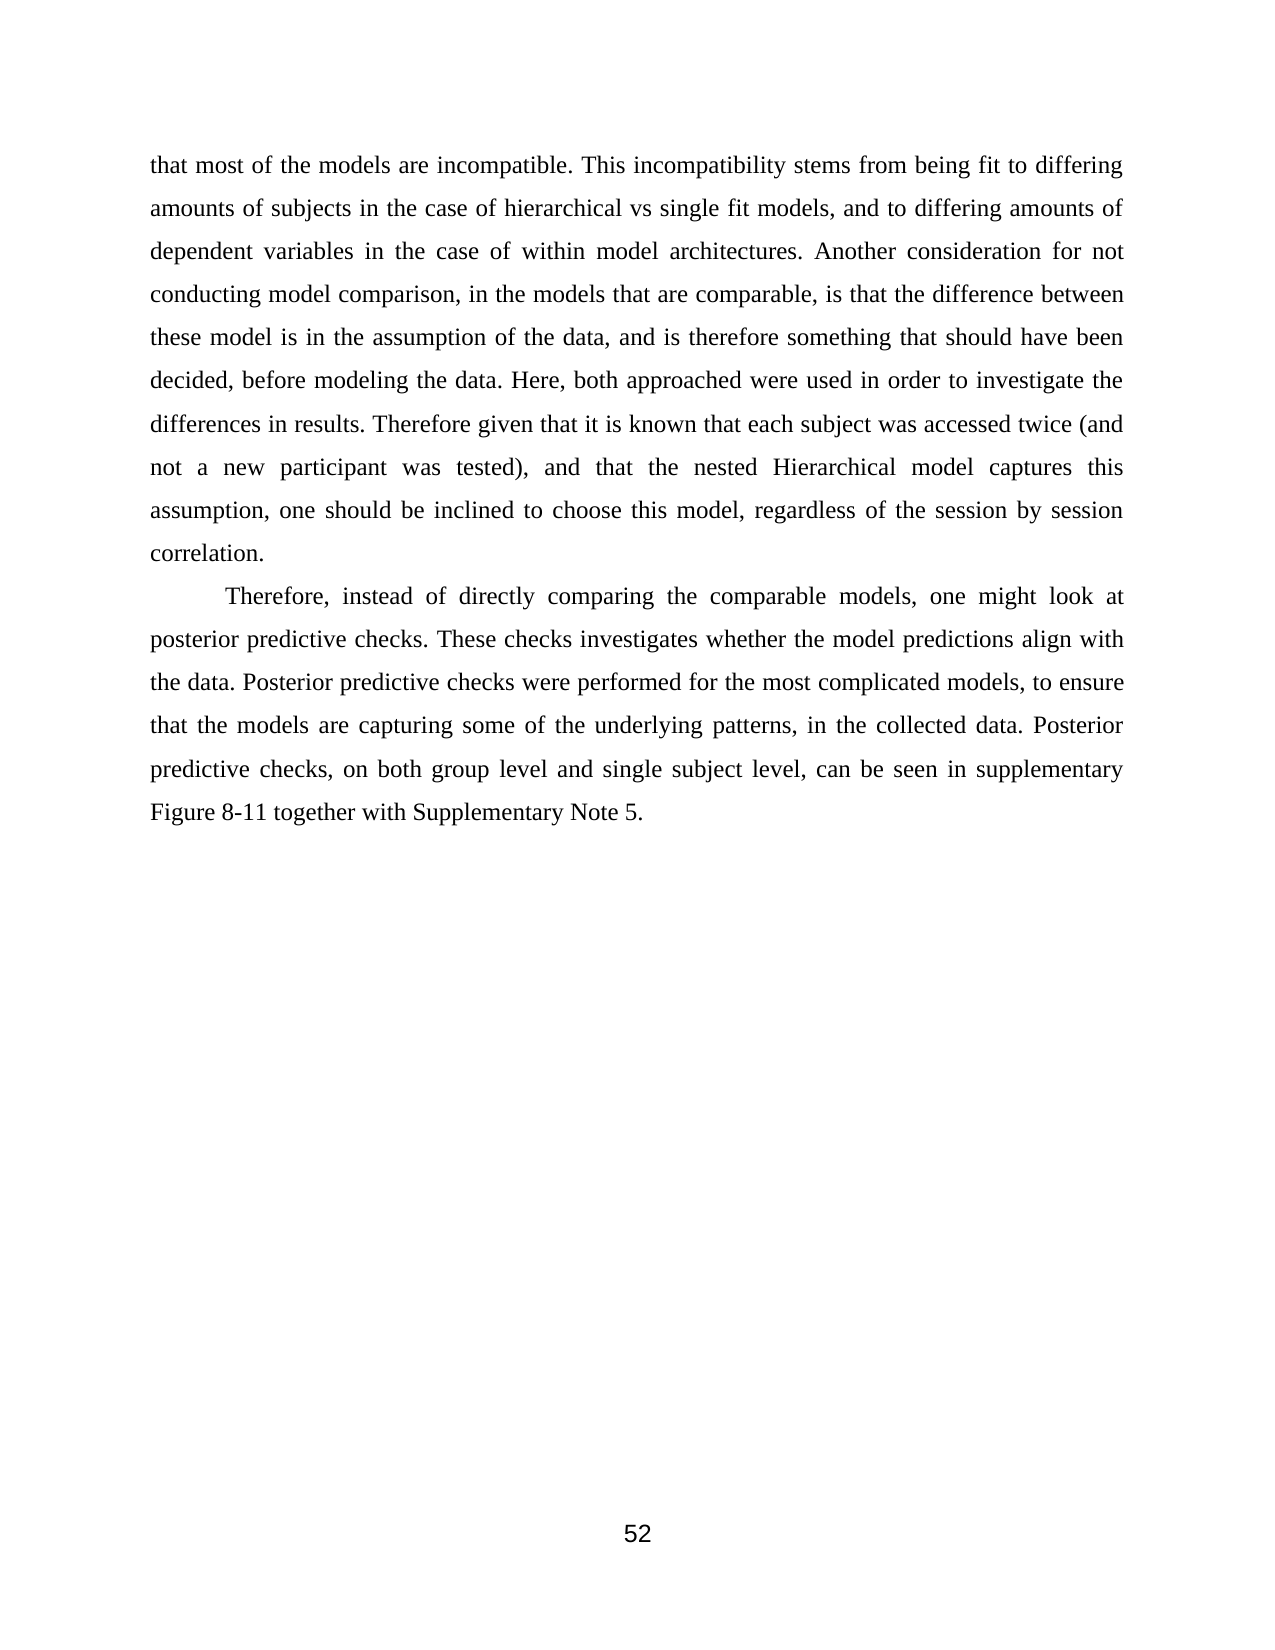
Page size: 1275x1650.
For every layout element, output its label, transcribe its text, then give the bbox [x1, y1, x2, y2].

text Therefore, instead of directly comparing the comparable models, one might look at posterior predictive checks. These checks investigates whether the model predictions align with the data. Posterior predictive checks were performed for the most complicated models, to ensure that the models are capturing some of the underlying patterns, in the collected data. Posterior predictive checks, on both group level and single subject level, can be seen in supplementary Figure 8-11 together with Supplementary Note 5. [150, 581, 1125, 826]
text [150, 150, 1125, 567]
